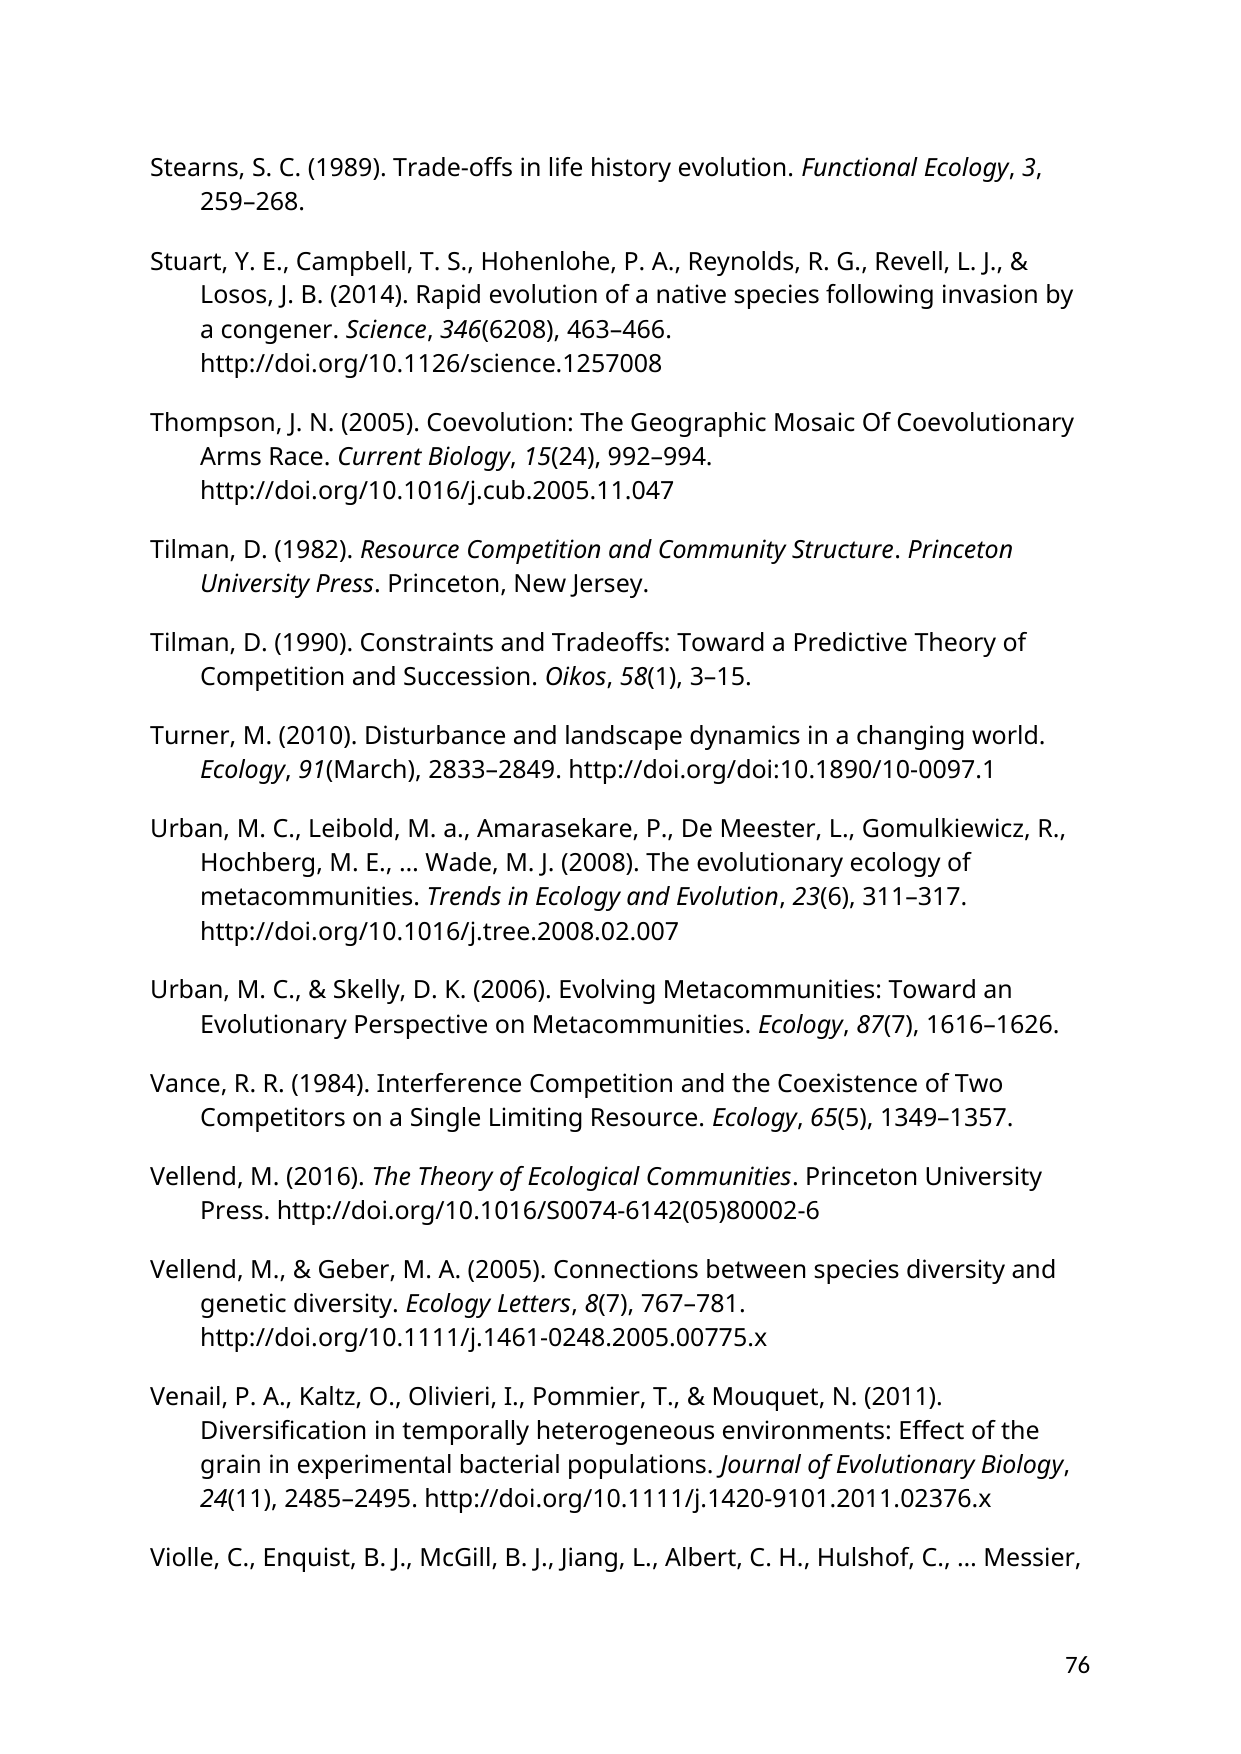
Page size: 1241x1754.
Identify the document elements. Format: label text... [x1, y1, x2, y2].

text Tilman, D. (1982). Resource Competition and Community Structure. Princeton University Press. Princeton, New Jersey. [150, 532, 1090, 600]
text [150, 1540, 1090, 1574]
text Vance, R. R. (1984). Interference Competition and the Coexistence of Two Competitors on a Single Limiting Resource. Ecology, 65(5), 1349–1357. [150, 1065, 1090, 1133]
text Thompson, J. N. (2005). Coevolution: The Geographic Mosaic Of Coevolutionary Arms Race. Current Biology, 15(24), 992–994. http://doi.org/10.1016/j.cub.2005.11.047 [150, 404, 1090, 507]
text Urban, M. C., Leibold, M. a., Amarasekare, P., De Meester, L., Gomulkiewicz, R., Hochberg, M. E., … Wade, M. J. (2008). The evolutionary ecology of metacommunities. Trends in Ecology and Evolution, 23(6), 311–317. http://doi.org/10.1016/j.tree.2008.02.007 [150, 811, 1090, 947]
text Tilman, D. (1990). Constraints and Tradeoffs: Toward a Predictive Theory of Competition and Succession. Oikos, 58(1), 3–15. [150, 625, 1090, 693]
text Vellend, M. (2016). The Theory of Ecological Communities. Princeton University Press. http://doi.org/10.1016/S0074-6142(05)80002-6 [150, 1158, 1090, 1227]
text Stearns, S. C. (1989). Trade-offs in life history evolution. Functional Ecology, 3, 259–268. [150, 150, 1090, 218]
text Stuart, Y. E., Campbell, T. S., Hohenlohe, P. A., Reynolds, R. G., Revell, L. J., & Losos, J. B. (2014). Rapid evolution of a native species following invasion by a congener. Science, 346(6208), 463–466. http://doi.org/10.1126/science.1257008 [150, 243, 1090, 379]
text Turner, M. (2010). Disturbance and landscape dynamics in a changing world. Ecology, 91(March), 2833–2849. http://doi.org/doi:10.1890/10-0097.1 [150, 718, 1090, 786]
text Venail, P. A., Kaltz, O., Olivieri, I., Pommier, T., & Mouquet, N. (2011). Diversification in temporally heterogeneous environments: Effect of the grain in experimental bacterial populations. Journal of Evolutionary Biology, 24(11), 2485–2495. http://doi.org/10.1111/j.1420-9101.2011.02376.x [150, 1379, 1090, 1515]
text Urban, M. C., & Skelly, D. K. (2006). Evolving Metacommunities: Toward an Evolutionary Perspective on Metacommunities. Ecology, 87(7), 1616–1626. [150, 972, 1090, 1040]
text Vellend, M., & Geber, M. A. (2005). Connections between species diversity and genetic diversity. Ecology Letters, 8(7), 767–781. http://doi.org/10.1111/j.1461-0248.2005.00775.x [150, 1252, 1090, 1354]
